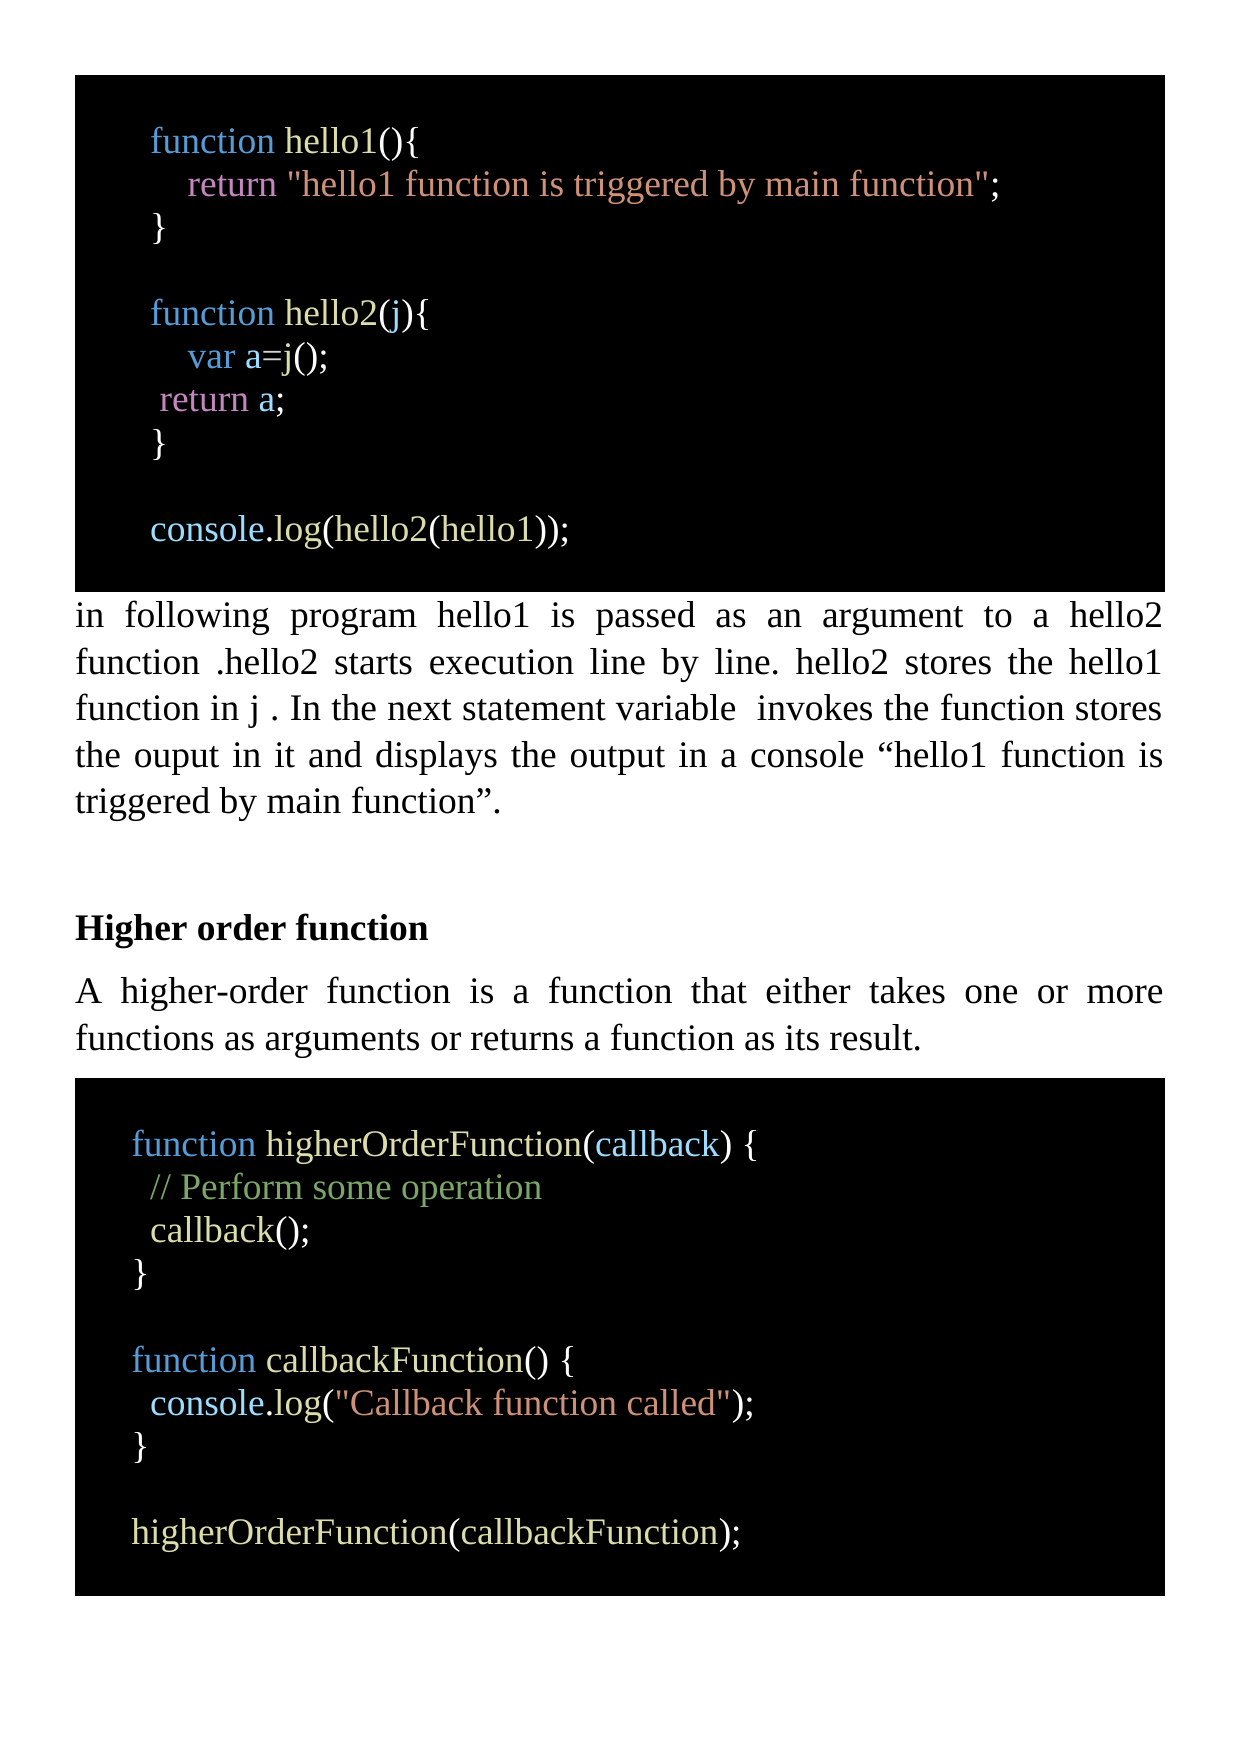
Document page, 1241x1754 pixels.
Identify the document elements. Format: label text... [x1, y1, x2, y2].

text in following program hello1 is passed as an argument to a hello2 function .hello2 starts execution line by line. hello2 stores the hello1 function in j . In the next statement variable invokes the function stores the ouput in it and displays the output in a console “hello1 function is triggered by main function”. [75, 592, 1165, 822]
text function callbackFunction() { [75, 1337, 1165, 1380]
text return "hello1 function is triggered by main function"; [75, 161, 1165, 204]
text } [75, 420, 1165, 463]
text Higher order function [75, 905, 1165, 948]
text var a=j(); [75, 334, 1165, 377]
text return a; [75, 377, 1165, 420]
text } [75, 1423, 1165, 1466]
text } [75, 1251, 1165, 1294]
text higherOrderFunction(callbackFunction); [75, 1509, 1165, 1553]
text console.log(hello2(hello1)); [75, 506, 1165, 549]
text console.log("Callback function called"); [75, 1380, 1165, 1423]
text function hello2(j){ [75, 291, 1165, 334]
text function higherOrderFunction(callback) { [75, 1121, 1165, 1164]
text } [75, 204, 1165, 247]
text // Perform some operation [75, 1164, 1165, 1208]
text callback(); [75, 1208, 1165, 1251]
text function hello1(){ [75, 118, 1165, 161]
text A higher-order function is a function that either takes one or more functions as arguments or returns a function as its result. [75, 968, 1165, 1058]
